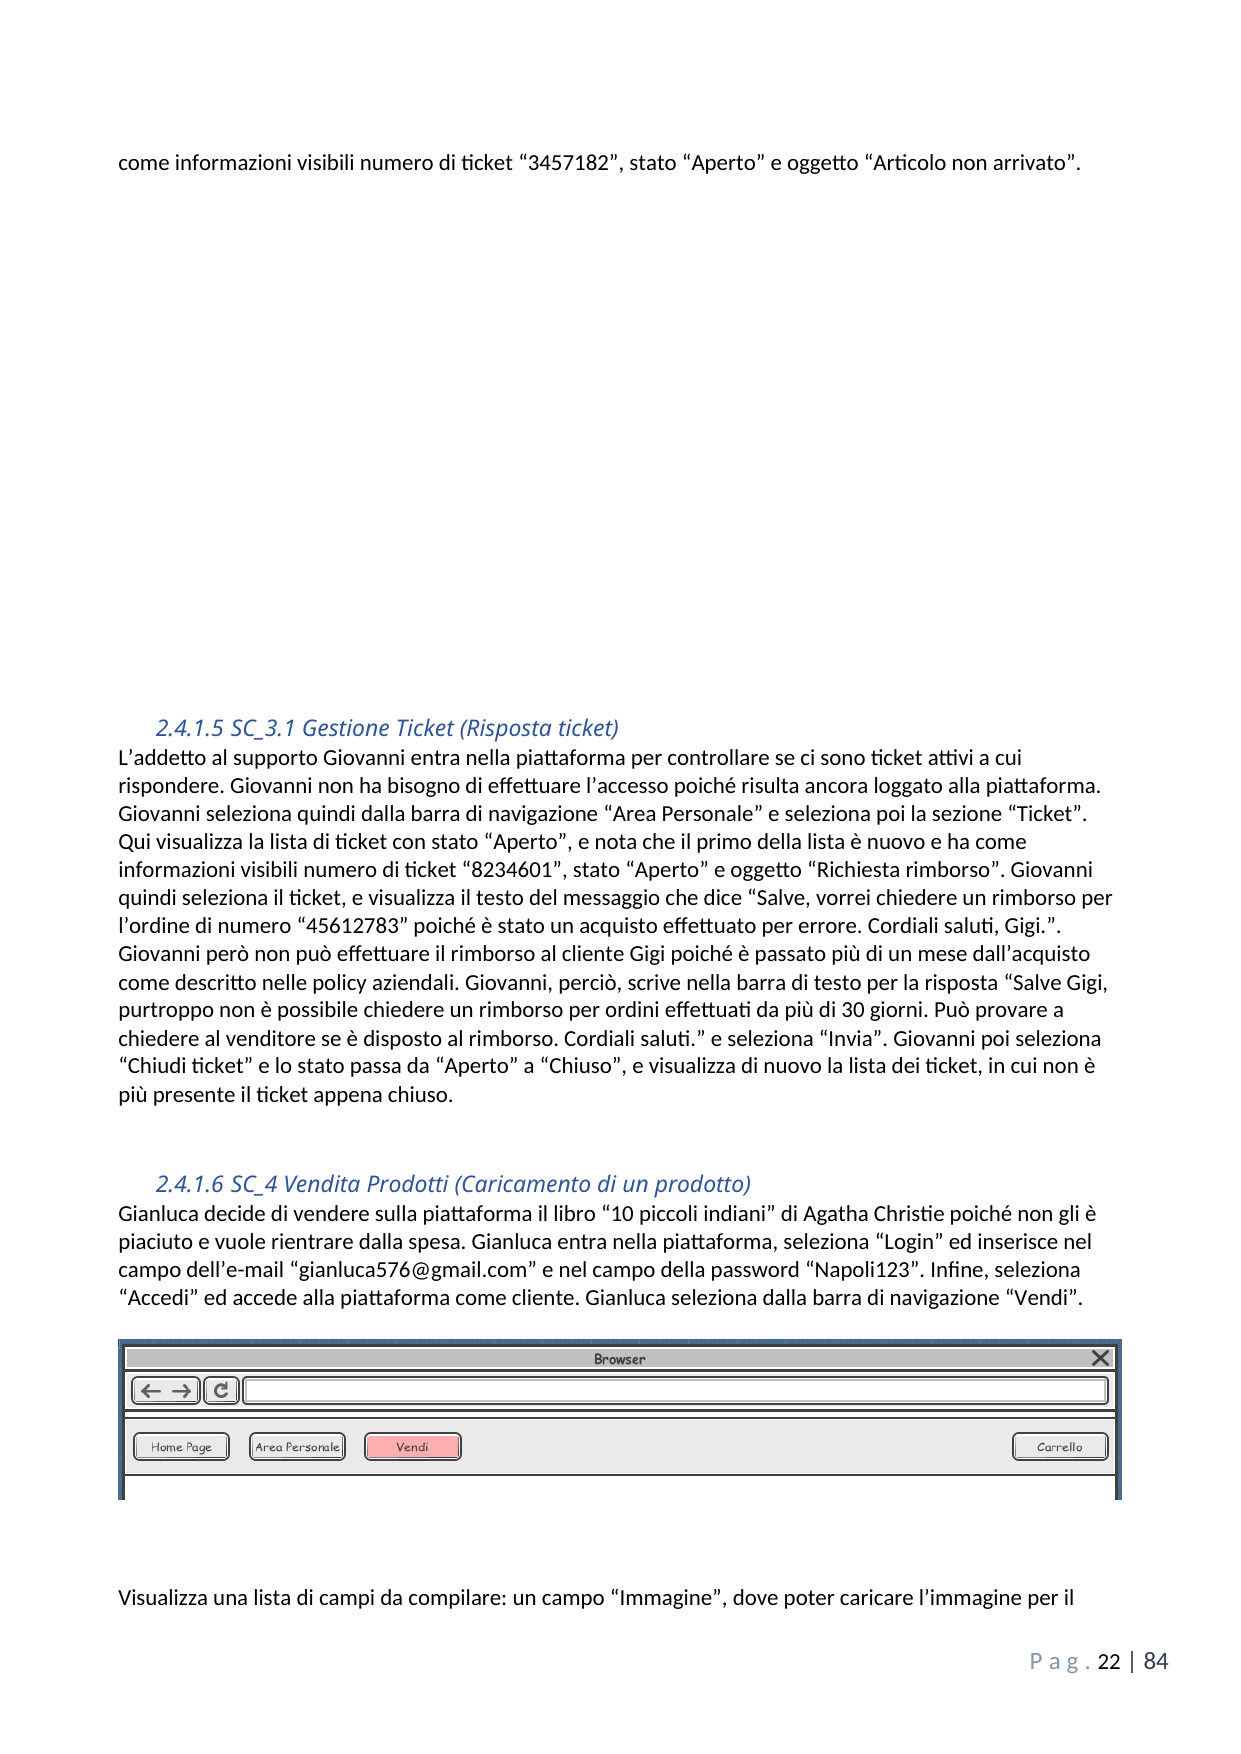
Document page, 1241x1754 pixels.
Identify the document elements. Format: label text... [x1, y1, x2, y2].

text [118, 1583, 1122, 1611]
text Gianluca decide di vendere sulla piattaforma il libro “10 piccoli indiani” di Agatha Christie poiché non gli è piaciuto e vuole rientrare dalla spesa. Gianluca entra nella piattaforma, seleziona “Login” ed inserisce nel campo dell’e-mail “gianluca576@gmail.com” e nel campo della password “Napoli123”. Infine, seleziona “Accedi” ed accede alla piattaforma come cliente. Gianluca seleziona dalla barra di navigazione “Vendi”. [118, 1199, 1122, 1311]
subtitle SC_4 Vendita Prodotti (Caricamento di un prodotto) [156, 1168, 1122, 1199]
text L’addetto al supporto Giovanni entra nella piattaforma per controllare se ci sono ticket attivi a cui rispondere. Giovanni non ha bisogno di effettuare l’accesso poiché risulta ancora loggato alla piattaforma. Giovanni seleziona quindi dalla barra di navigazione “Area Personale” e seleziona poi la sezione “Ticket”. Qui visualizza la lista di ticket con stato “Aperto”, e nota che il primo della lista è nuovo e ha come informazioni visibili numero di ticket “8234601”, stato “Aperto” e oggetto “Richiesta rimborso”. Giovanni quindi seleziona il ticket, e visualizza il testo del messaggio che dice “Salve, vorrei chiedere un rimborso per l’ordine di numero “45612783” poiché è stato un acquisto effettuato per errore. Cordiali saluti, Gigi.”. Giovanni però non può effettuare il rimborso al cliente Gigi poiché è passato più di un mese dall’acquisto come descritto nelle policy aziendali. Giovanni, perciò, scrive nella barra di testo per la risposta “Salve Gigi, purtroppo non è possibile chiedere un rimborso per ordini effettuati da più di 30 giorni. Può provare a chiedere al venditore se è disposto al rimborso. Cordiali saluti.” e seleziona “Invia”. Giovanni poi seleziona “Chiudi ticket” e lo stato passa da “Aperto” a “Chiuso”, e visualizza di nuovo la lista dei ticket, in cui non è più presente il ticket appena chiuso. [118, 743, 1122, 1108]
picture [118, 1339, 1122, 1500]
subtitle SC_3.1 Gestione Ticket (Risposta ticket) [156, 712, 1122, 743]
